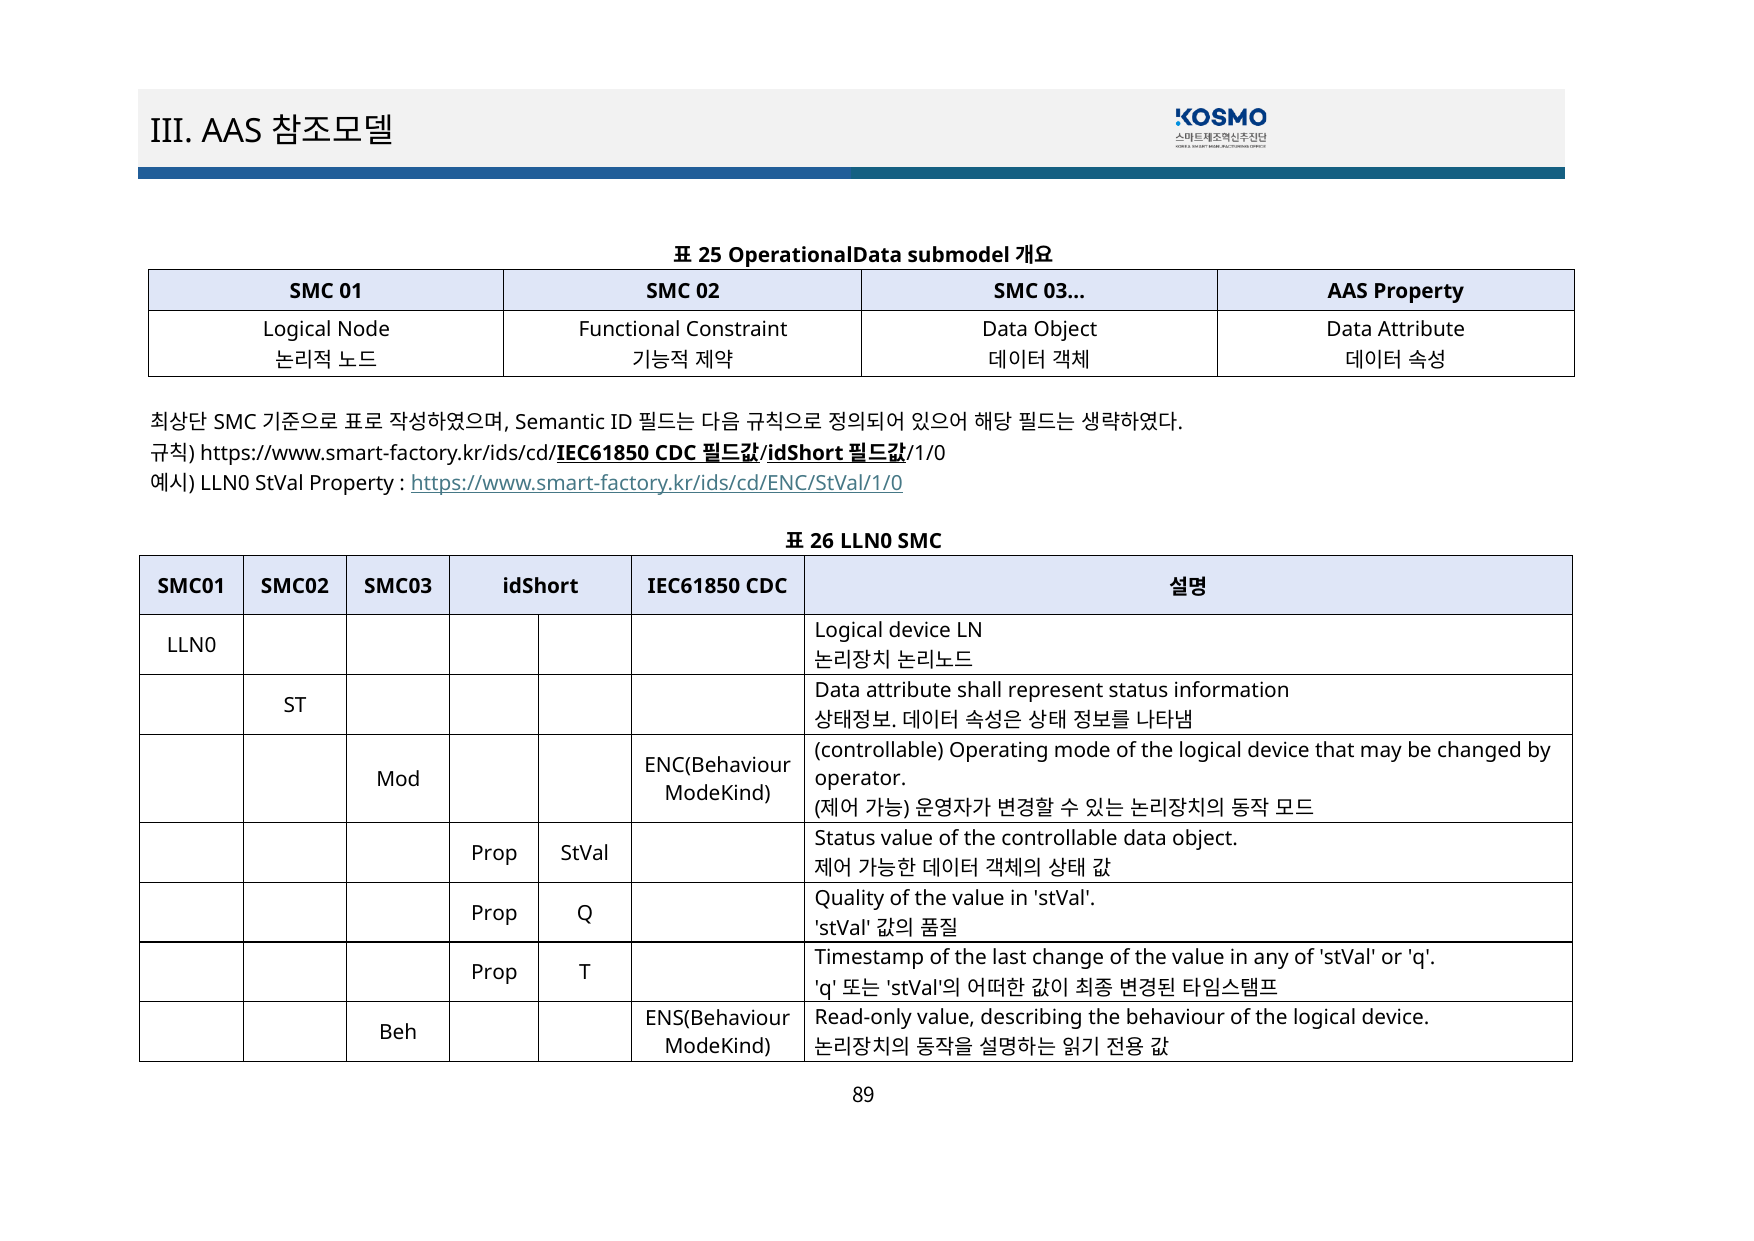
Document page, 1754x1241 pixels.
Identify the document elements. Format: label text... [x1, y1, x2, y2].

table_header SMC03 [347, 556, 449, 614]
table_cell [539, 735, 631, 822]
table_cell [140, 1002, 243, 1061]
text 최상단 SMC 기준으로 표로 작성하였으며, Semantic ID 필드는 다음 규칙으로 정의되어 있으어 해당 필드는 생략하였다. [150, 405, 1577, 436]
table_cell (controllable) Operating mode of the logical device that may be changed by operator. (제어 가능) 운영자가 변경할 수 있는 논리장치의 동작 모드 [805, 735, 1572, 822]
table_cell [347, 883, 449, 941]
table_header SMC 01 [149, 270, 503, 310]
table_cell [539, 675, 631, 734]
table_cell [244, 883, 346, 941]
table_cell Read-only value, describing the behaviour of the logical device. 논리장치의 동작을 설명하는 읽기 전용 값 [805, 1002, 1572, 1061]
table_cell [244, 943, 346, 1001]
table_cell StVal [539, 823, 631, 882]
table_cell [140, 735, 243, 822]
table_cell [140, 823, 243, 882]
table_cell [347, 943, 449, 1001]
table_cell [632, 823, 804, 882]
table_cell [539, 615, 631, 674]
table_cell [140, 943, 243, 1001]
table_cell Beh [347, 1002, 449, 1061]
table_cell Quality of the value in 'stVal'. 'stVal' 값의 품질 [805, 883, 1572, 941]
table_cell Logical Node 논리적 노드 [149, 311, 503, 376]
table_cell [140, 883, 243, 941]
table_cell [450, 735, 538, 822]
table_cell Prop [450, 823, 538, 882]
table_header AAS Property [1218, 270, 1574, 310]
table_cell [450, 675, 538, 734]
table_header SMC02 [244, 556, 346, 614]
table_cell [632, 675, 804, 734]
table_header SMC 03… [862, 270, 1217, 310]
text 예시) LLN0 StVal Property : https://www.smart-factory.kr/ids/cd/ENC/StVal/1/0 [150, 466, 1577, 496]
table_cell LLN0 [140, 615, 243, 674]
table_cell Prop [450, 943, 538, 1001]
table_cell [347, 615, 449, 674]
table_cell T [539, 943, 631, 1001]
table_cell Q [539, 883, 631, 941]
table_cell ST [244, 675, 346, 734]
table_header idShort [450, 556, 631, 614]
table_cell Prop [450, 883, 538, 941]
table_cell [632, 943, 804, 1001]
text 규칙) https://www.smart-factory.kr/ids/cd/IEC61850 CDC 필드값/idShort 필드값/1/0 [150, 436, 1577, 466]
table_cell [244, 1002, 346, 1061]
table_cell Logical device LN 논리장치 논리노드 [805, 615, 1572, 674]
table_cell Functional Constraint 기능적 제약 [504, 311, 861, 376]
table_cell ENS(BehaviourModeKind) [632, 1002, 804, 1061]
table_header 설명 [805, 556, 1572, 614]
table_cell Timestamp of the last change of the value in any of 'stVal' or 'q'. 'q' 또는 'stVal'의 어떠한 값이 최종 변경된 타임스탬프 [805, 943, 1572, 1001]
table_cell [347, 823, 449, 882]
table_cell Data attribute shall represent status information 상태정보. 데이터 속성은 상태 정보를 나타냄 [805, 675, 1572, 734]
table_cell Data Object 데이터 객체 [862, 311, 1217, 376]
table_cell [539, 1002, 631, 1061]
table_cell [347, 675, 449, 734]
table_cell ENC(BehaviourModeKind) [632, 735, 804, 822]
table_header SMC01 [140, 556, 243, 614]
table_cell [244, 823, 346, 882]
table_cell [632, 615, 804, 674]
table_cell Data Attribute 데이터 속성 [1218, 311, 1574, 376]
table_cell [140, 675, 243, 734]
table_cell [450, 1002, 538, 1061]
table_cell [632, 883, 804, 941]
table_cell [244, 615, 346, 674]
table_cell [244, 735, 346, 822]
picture [1175, 108, 1267, 148]
table_cell [450, 615, 538, 674]
table_header IEC61850 CDC [632, 556, 804, 614]
table_header SMC 02 [504, 270, 861, 310]
table_cell Mod [347, 735, 449, 822]
table_cell Status value of the controllable data object. 제어 가능한 데이터 객체의 상태 값 [805, 823, 1572, 882]
